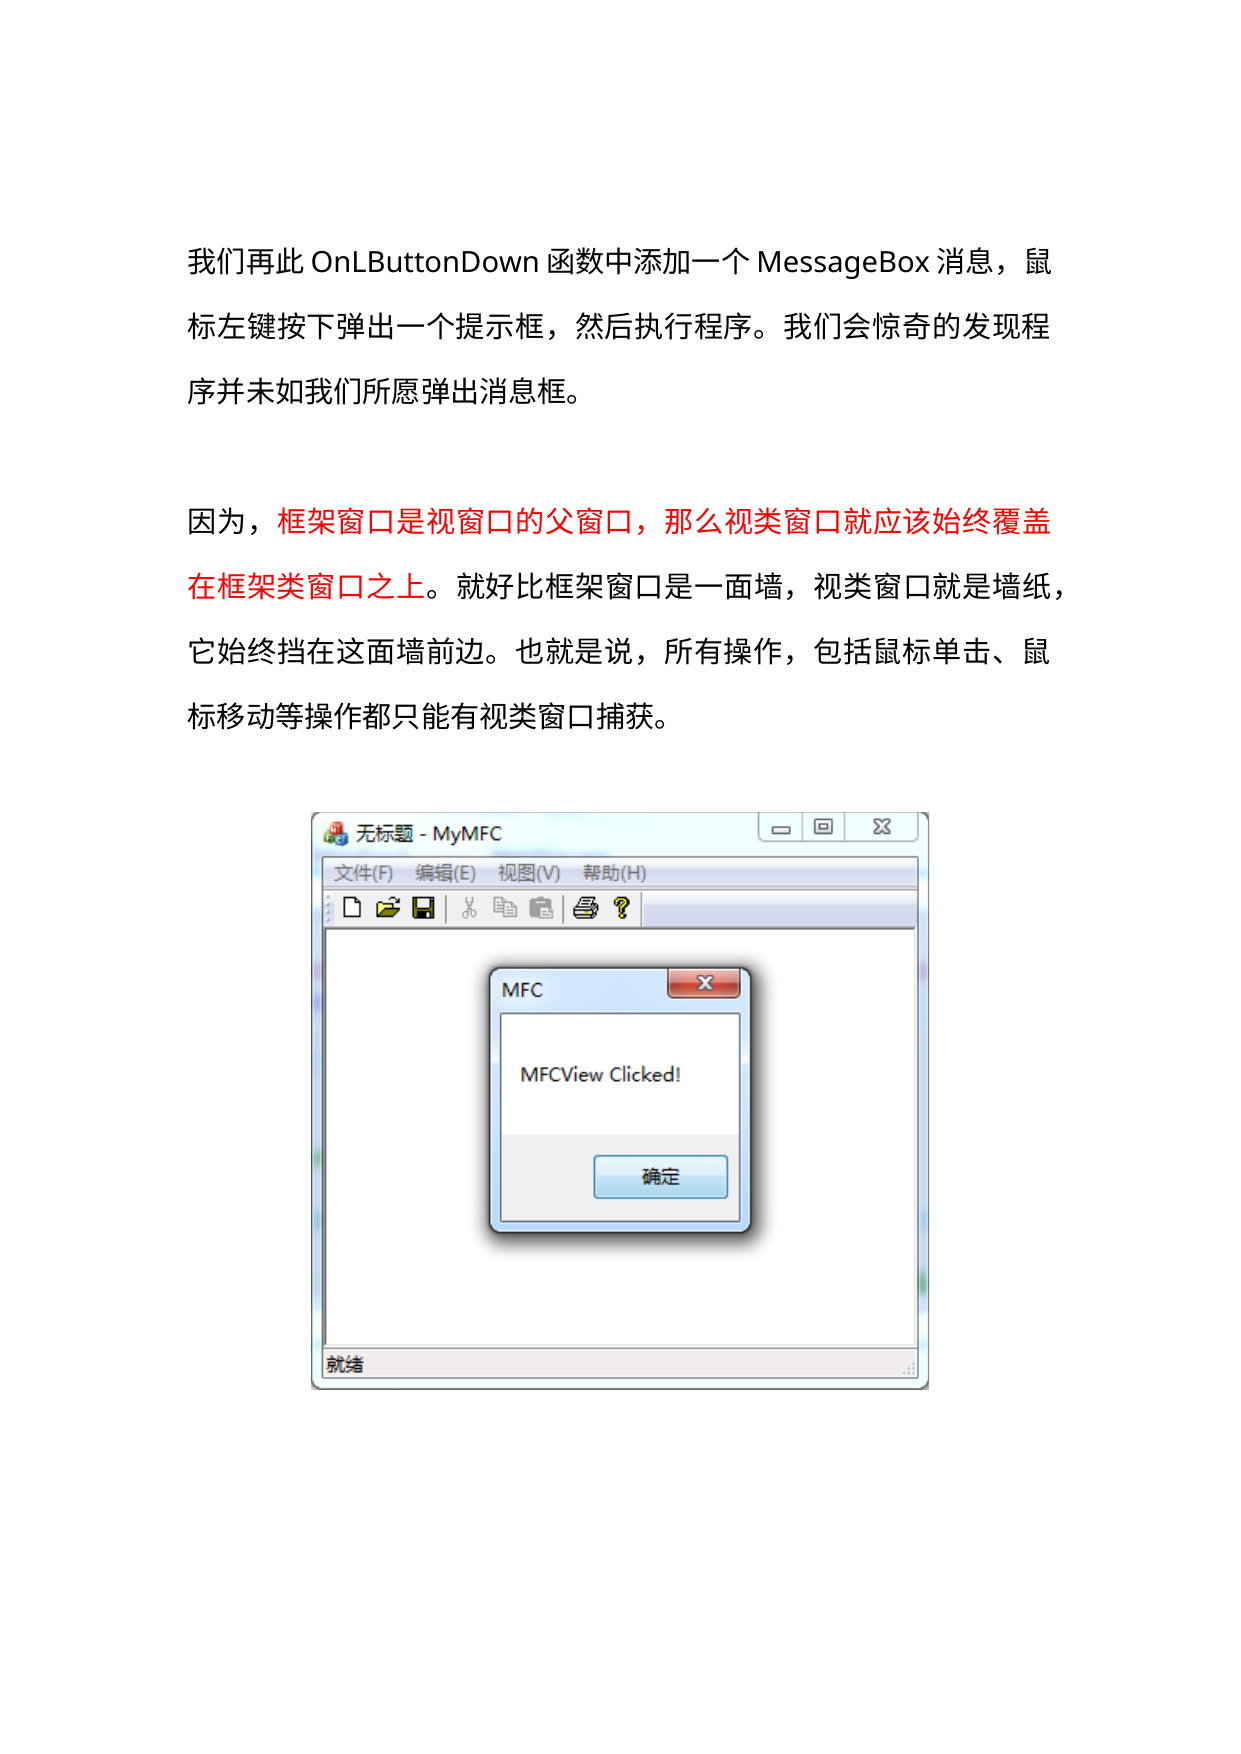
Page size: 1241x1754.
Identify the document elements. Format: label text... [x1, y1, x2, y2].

text 我们再此OnLButtonDown函数中添加一个MessageBox消息，鼠标左键按下弹出一个提示框，然后执行程序。我们会惊奇的发现程序并未如我们所愿弹出消息框。 [187, 227, 1053, 422]
text 因为，框架窗口是视窗口的父窗口，那么视类窗口就应该始终覆盖在框架类窗口之上。就好比框架窗口是一面墙，视类窗口就是墙纸，它始终挡在这面墙前边。也就是说，所有操作，包括鼠标单击、鼠标移动等操作都只能有视类窗口捕获。 [187, 487, 1053, 747]
picture [311, 812, 930, 1390]
